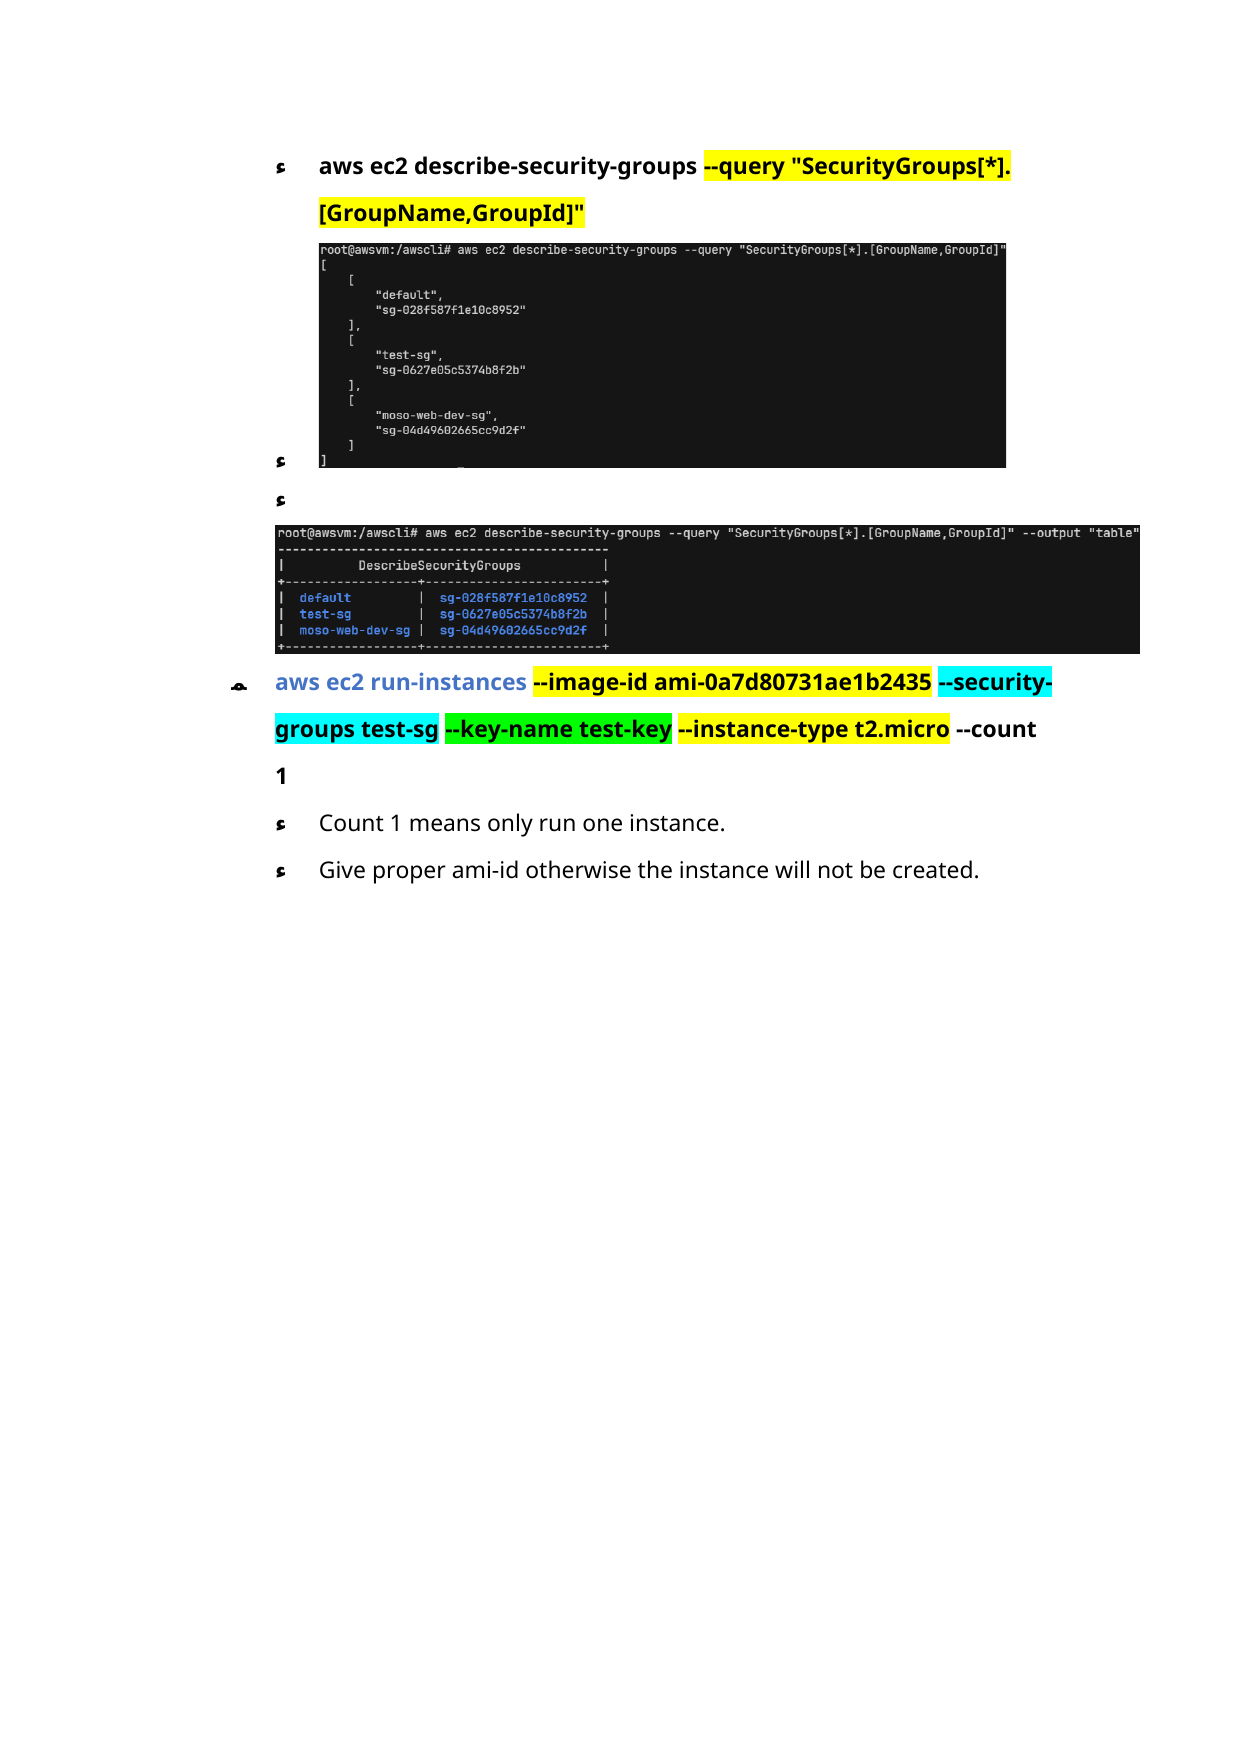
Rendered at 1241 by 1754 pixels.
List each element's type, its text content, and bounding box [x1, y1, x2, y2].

list Give proper ami-id otherwise the instance will not be created. [275, 854, 1053, 885]
picture [318, 243, 1007, 468]
list aws ec2 describe-security-groups --query "SecurityGroups[*].[GroupName,GroupId]" [275, 150, 1053, 228]
list Count 1 means only run one instance. [275, 807, 1053, 838]
picture [275, 525, 1140, 654]
list aws ec2 run-instances --image-id ami-0a7d80731ae1b2435 --security-groups test-sg --key-name test-key --instance-type t2.micro --count 1 [231, 666, 1053, 791]
